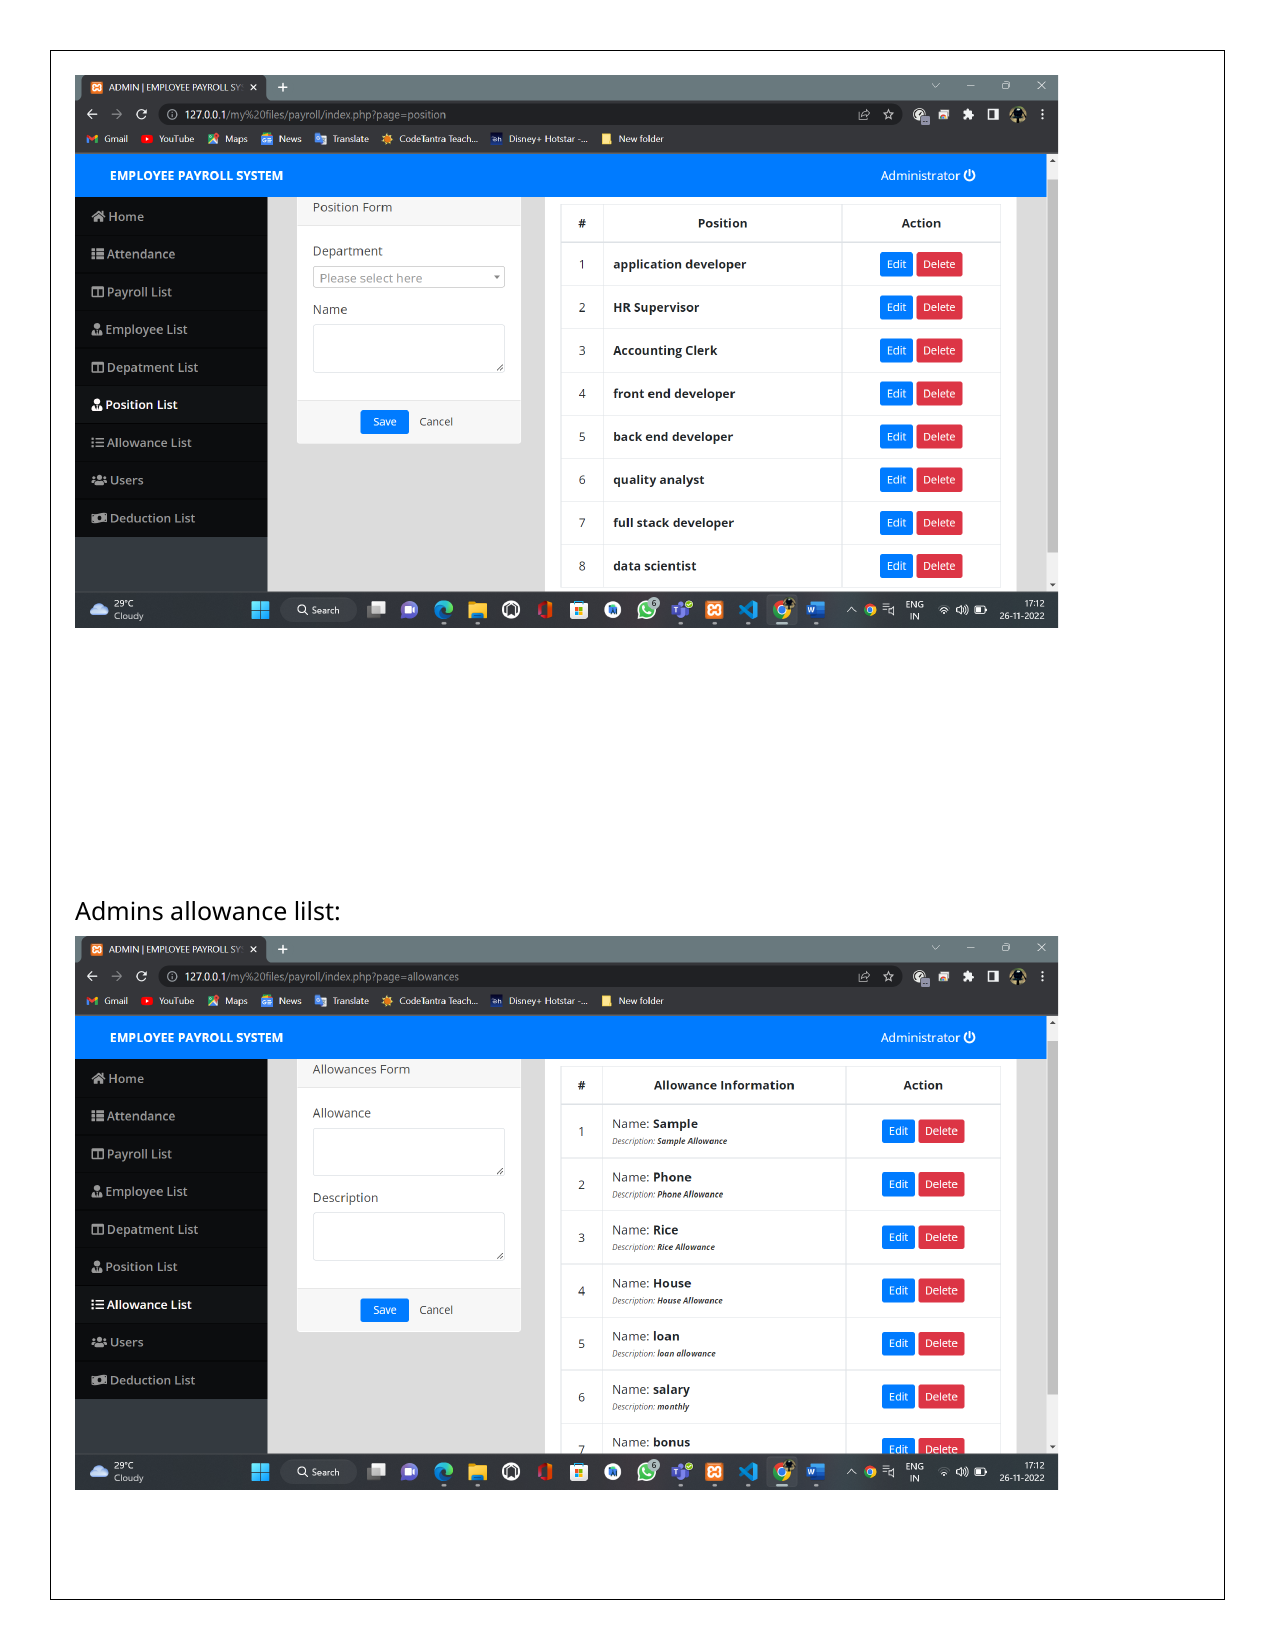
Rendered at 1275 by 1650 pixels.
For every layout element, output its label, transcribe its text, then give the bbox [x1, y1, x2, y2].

text Admins allowance lilst: [75, 894, 1200, 928]
picture [75, 75, 1059, 628]
picture [75, 936, 1059, 1490]
